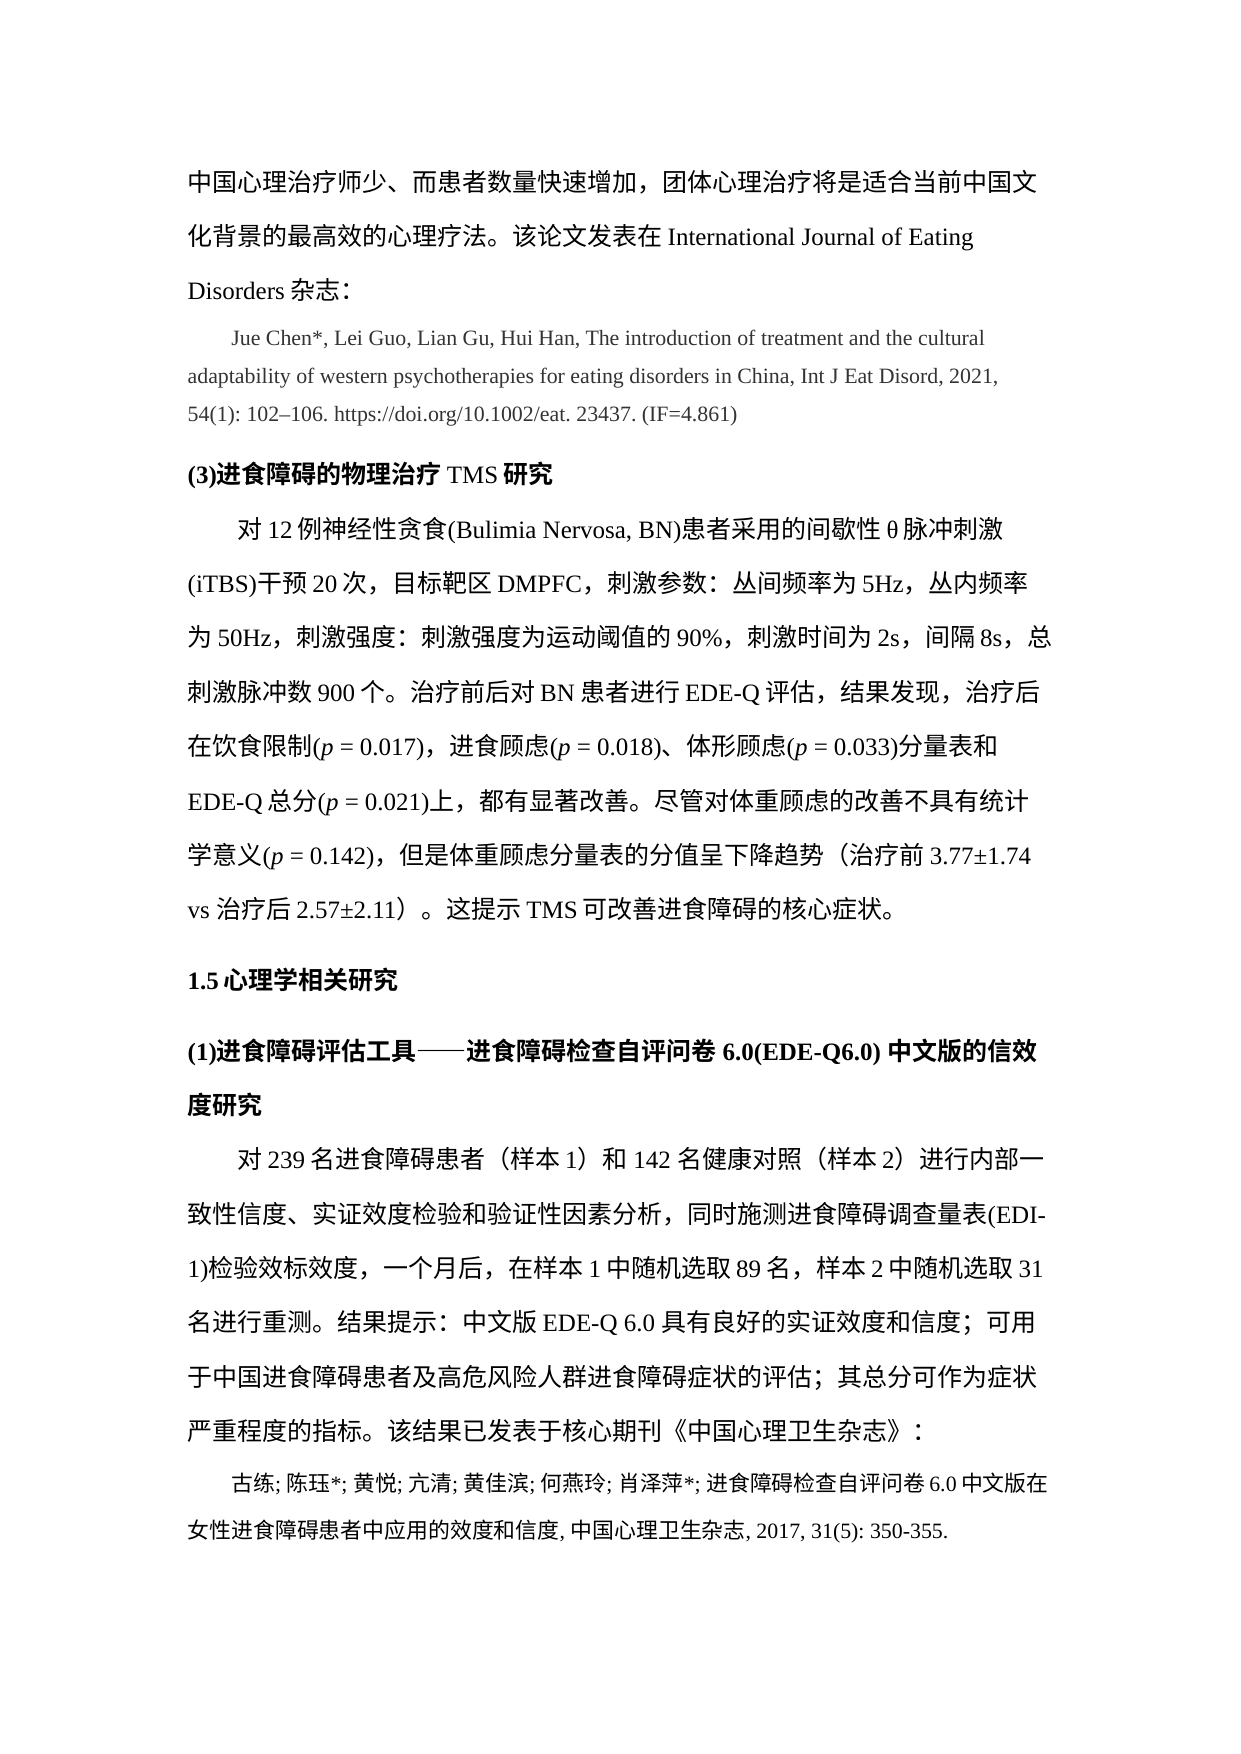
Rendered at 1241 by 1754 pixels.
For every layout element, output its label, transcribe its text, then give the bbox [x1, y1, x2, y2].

text 1.5心理学相关研究 [187, 960, 1053, 997]
text 古练; 陈珏*; 黄悦; 亢清; 黄佳滨; 何燕玲; 肖泽萍*; 进食障碍检查自评问卷6.0中文版在女性进食障碍患者中应用的效度和信度, 中国心理卫生杂志, 2017, 31(5): 350-355. [187, 1466, 1053, 1545]
text 对12例神经性贪食(Bulimia Nervosa, BN)患者采用的间歇性θ脉冲刺激(iTBS)干预20次，目标靶区DMPFC，刺激参数：丛间频率为5Hz，丛内频率为50Hz，刺激强度：刺激强度为运动阈值的90%，刺激时间为2s，间隔8s，总刺激脉冲数900个。治疗前后对BN患者进行EDE-Q评估，结果发现，治疗后在饮食限制(p = 0.017)，进食顾虑(p = 0.018)、体形顾虑(p = 0.033)分量表和EDE-Q总分(p = 0.021)上，都有显著改善。尽管对体重顾虑的改善不具有统计学意义(p = 0.142)，但是体重顾虑分量表的分值呈下降趋势（治疗前3.77±1.74 vs 治疗后2.57±2.11）。这提示TMS可改善进食障碍的核心症状。 [187, 509, 1053, 926]
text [187, 162, 1053, 307]
text (1)进食障碍评估工具——进食障碍检查自评问卷 6.0(EDE-Q6.0) 中文版的信效度研究 [187, 1031, 1053, 1122]
text 对239名进食障碍患者（样本1）和 142 名健康对照（样本2）进行内部一致性信度、实证效度检验和验证性因素分析，同时施测进食障碍调查量表(EDI-1)检验效标效度，一个月后，在样本1中随机选取89名，样本2中随机选取31名进行重测。结果提示：中文版EDE-Q 6.0 具有良好的实证效度和信度；可用于中国进食障碍患者及高危风险人群进食障碍症状的评估；其总分可作为症状严重程度的指标。该结果已发表于核心期刊《中国心理卫生杂志》： [187, 1140, 1053, 1448]
text Jue Chen*, Lei Guo, Lian Gu, Hui Han, The introduction of treatment and the cultural adaptability of western psychotherapies for eating disorders in China, Int J Eat Disord, 2021, 54(1): 102–106. https://doi.org/10.1002/eat. 23437. (IF=4.861) [187, 325, 1053, 426]
text (3)进食障碍的物理治疗TMS研究 [187, 455, 1053, 491]
